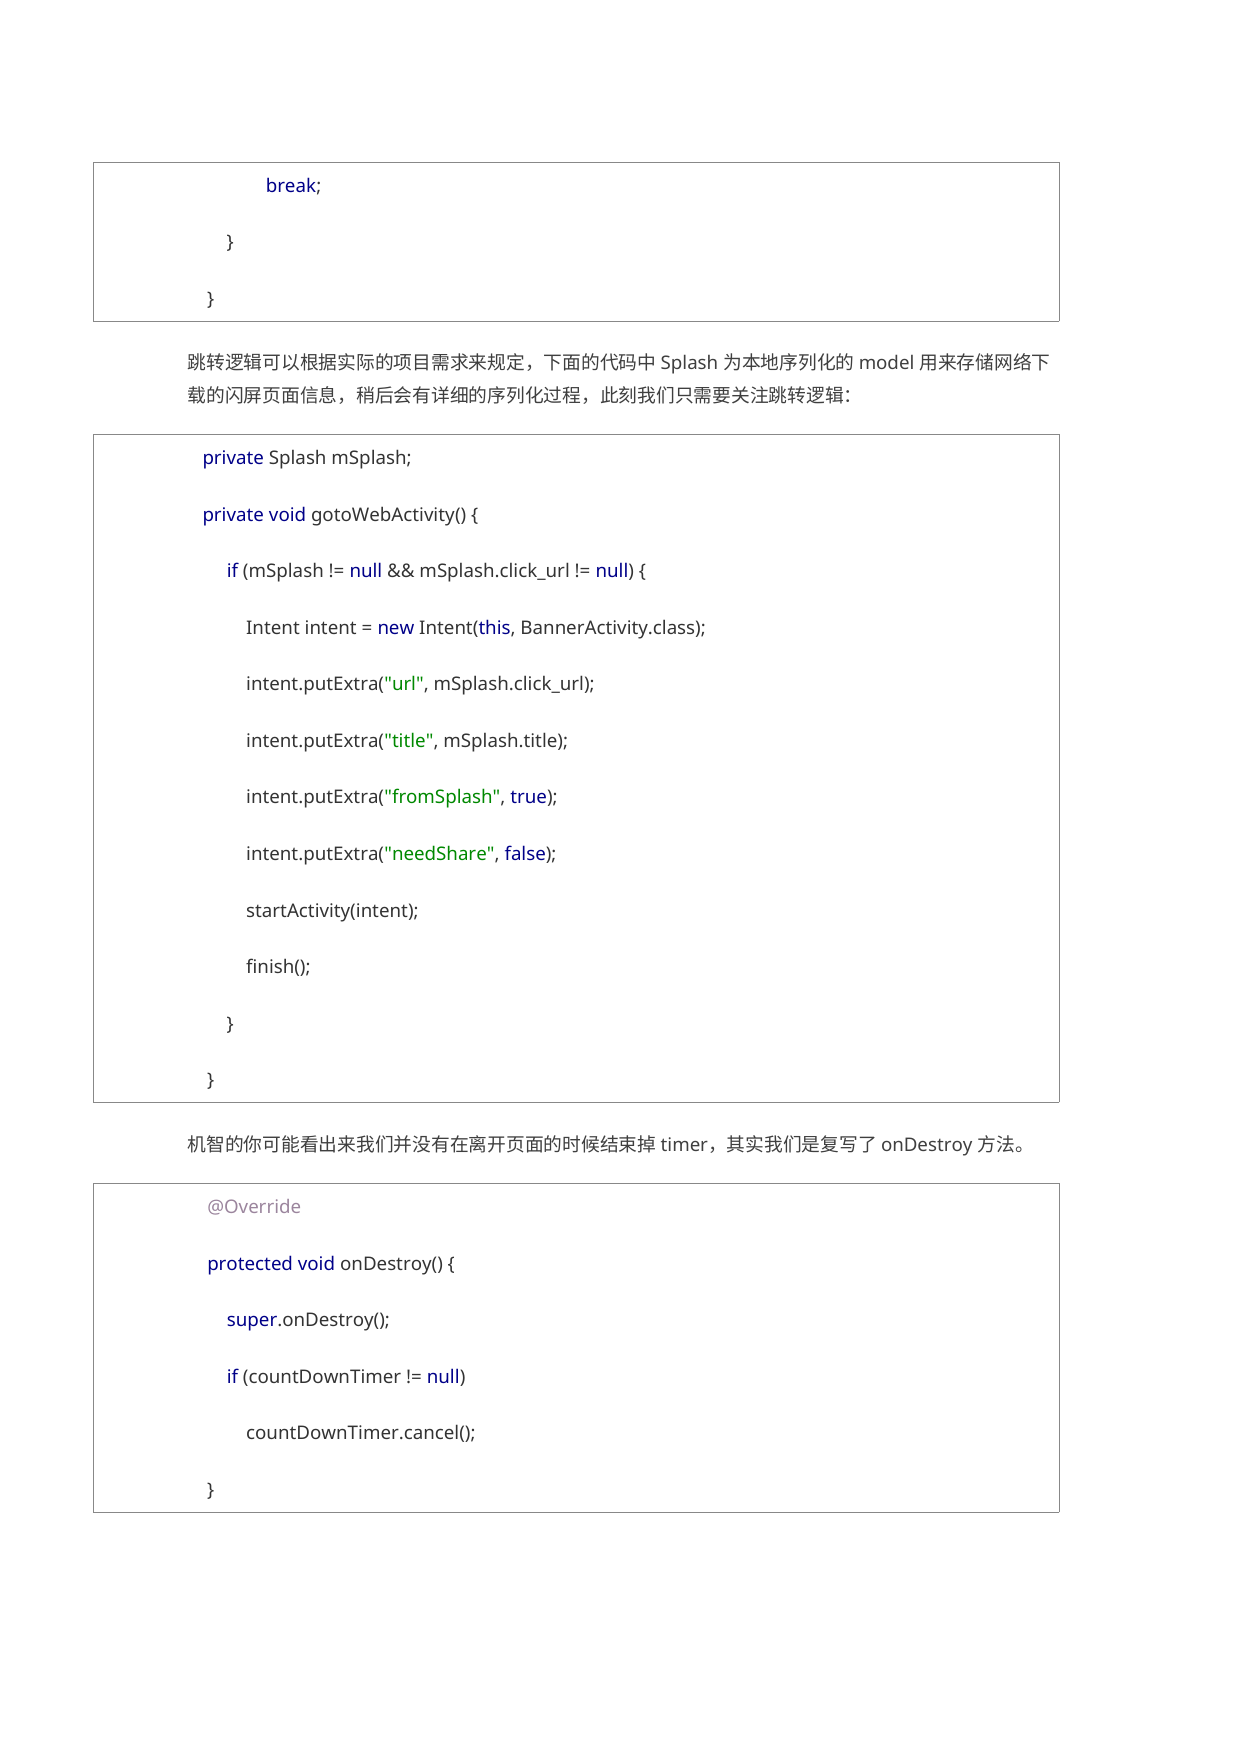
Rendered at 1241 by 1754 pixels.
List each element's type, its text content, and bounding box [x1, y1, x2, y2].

text 跳转逻辑可以根据实际的项目需求来规定，下面的代码中 Splash 为本地序列化的 model 用来存储网络下载的闪屏页面信息，稍后会有详细的序列化过程，此刻我们只需要关注跳转逻辑： [187, 345, 1053, 410]
text intent.putExtra("title", mSplash.title); [94, 717, 1059, 756]
text finish(); [94, 943, 1059, 983]
text startActivity(intent); [94, 887, 1059, 926]
text Intent intent = new Intent(this, BannerActivity.class); [94, 604, 1059, 643]
text intent.putExtra("fromSplash", true); [94, 774, 1059, 813]
text 机智的你可能看出来我们并没有在离开页面的时候结束掉 timer，其实我们是复写了 onDestroy 方法。 [187, 1127, 1053, 1159]
text break; [94, 163, 1059, 201]
text protected void onDestroy() { [94, 1240, 1059, 1279]
text private Splash mSplash; [94, 435, 1059, 473]
text if (mSplash != null && mSplash.click_url != null) { [94, 547, 1059, 587]
text private void gotoWebActivity() { [94, 491, 1059, 530]
text } [94, 275, 1059, 321]
text } [94, 1466, 1059, 1512]
text super.onDestroy(); [94, 1296, 1059, 1336]
text countDownTimer.cancel(); [94, 1409, 1059, 1449]
text } [94, 1000, 1059, 1039]
text if (countDownTimer != null) [94, 1353, 1059, 1392]
text } [94, 218, 1059, 258]
text intent.putExtra("needShare", false); [94, 830, 1059, 869]
text } [94, 1056, 1059, 1102]
text intent.putExtra("url", mSplash.click_url); [94, 661, 1059, 700]
text @Override [94, 1184, 1059, 1222]
